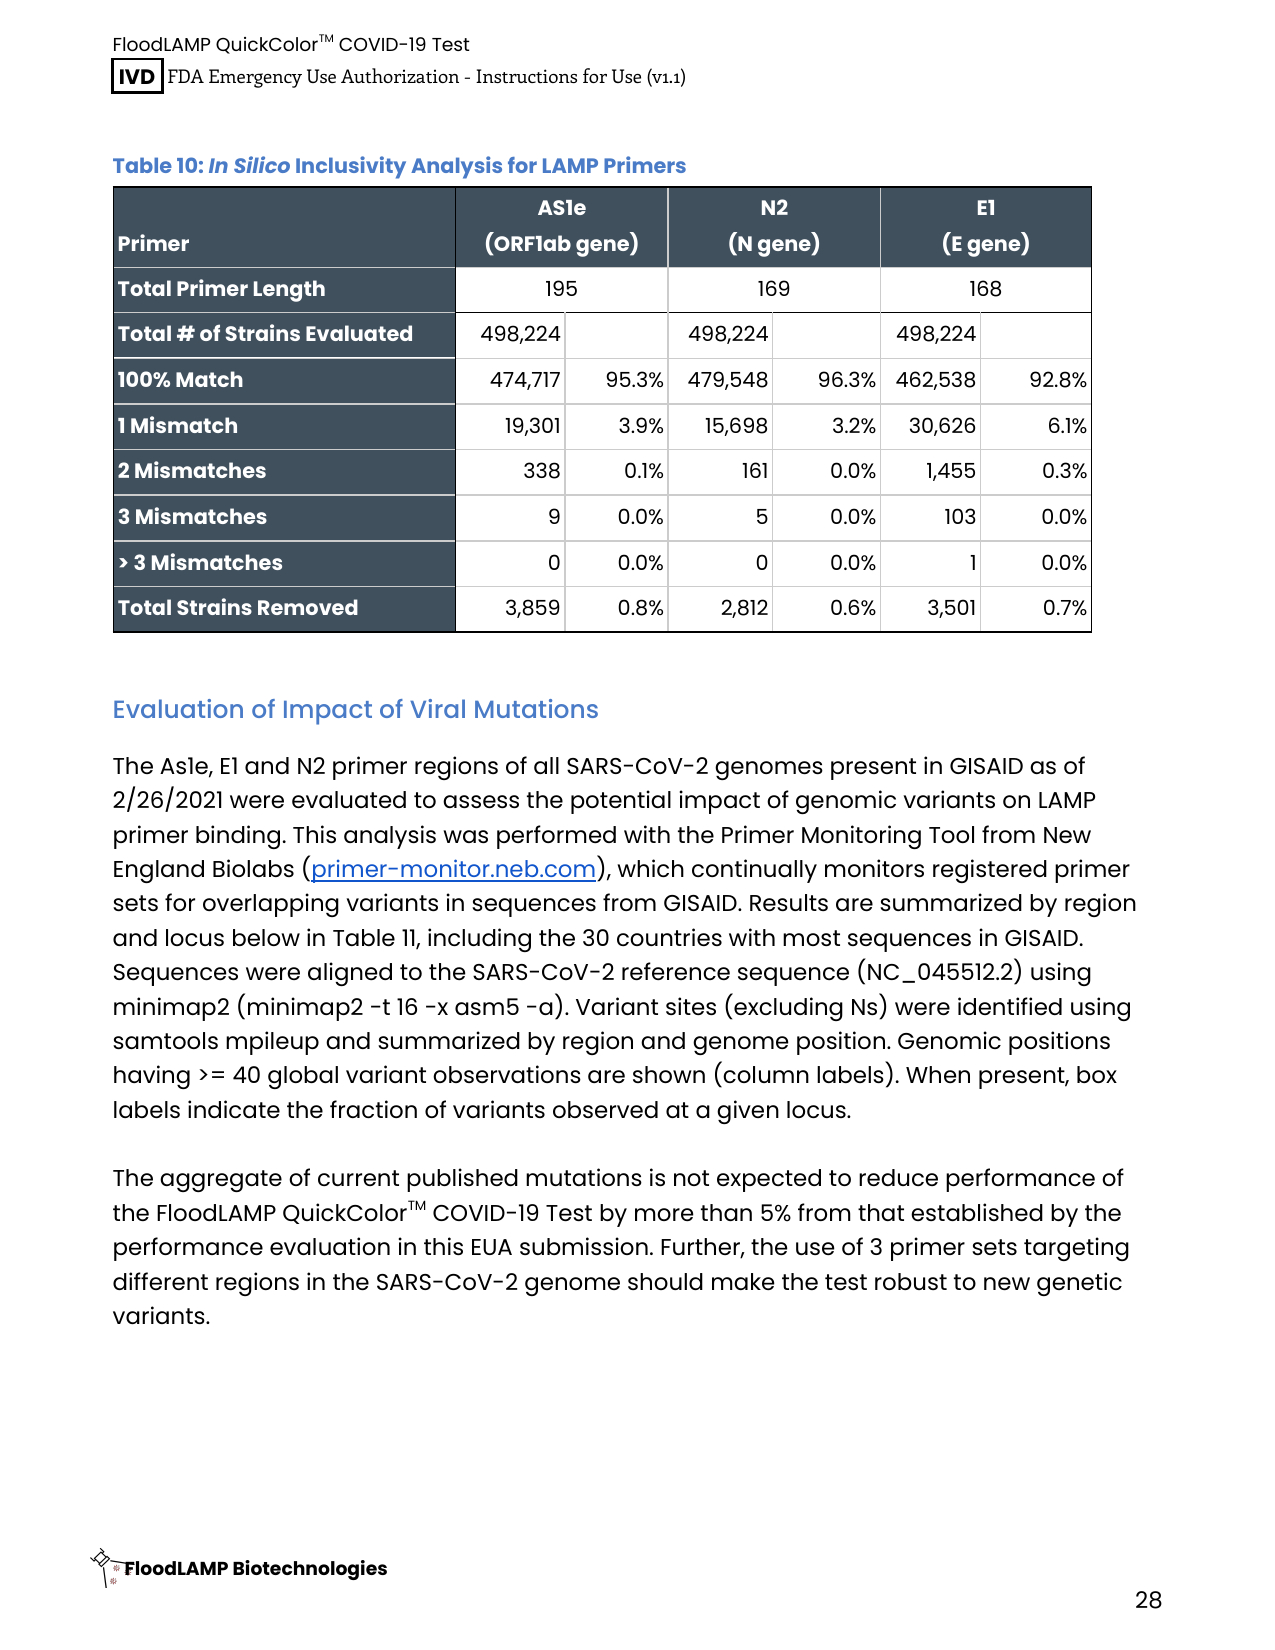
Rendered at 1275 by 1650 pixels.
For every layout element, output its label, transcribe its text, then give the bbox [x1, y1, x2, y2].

table_cell 474,717 [456, 359, 564, 403]
table_cell 15,698 [669, 405, 772, 449]
table_cell 0 [669, 542, 772, 586]
table_cell [566, 313, 667, 357]
table_cell [773, 313, 880, 357]
table_cell 30,626 [881, 405, 980, 449]
table_cell 3.9% [566, 405, 667, 449]
table_cell 9 [456, 496, 564, 540]
table_cell Total # of Strains Evaluated [114, 313, 455, 357]
table_header Primer [114, 188, 455, 267]
table_cell 3,859 [456, 587, 564, 631]
table_cell 0.8% [566, 587, 667, 631]
table_cell 338 [456, 450, 564, 494]
subtitle Table 10: In Silico Inclusivity Analysis for LAMP Primers [112, 150, 1162, 181]
table_cell 1,455 [881, 450, 980, 494]
table_cell 92.8% [981, 359, 1091, 403]
table_cell 0.0% [566, 496, 667, 540]
table_cell 0.3% [981, 450, 1091, 494]
table_cell 5 [669, 496, 772, 540]
table_cell 2,812 [669, 587, 772, 631]
picture [86, 1545, 137, 1588]
table_cell 168 [881, 268, 1091, 312]
table_cell 0.0% [566, 542, 667, 586]
table_header N2 (N gene) [669, 188, 880, 267]
table_cell 0.0% [981, 542, 1091, 586]
subtitle Evaluation of Impact of Viral Mutations [112, 689, 1162, 727]
table_cell 100% Match [114, 359, 455, 403]
table_header E1 (E gene) [881, 188, 1091, 267]
table_cell 0.6% [773, 587, 880, 631]
table_cell 2 Mismatches [114, 450, 455, 494]
table_cell 3.2% [773, 405, 880, 449]
table_cell 498,224 [881, 313, 980, 357]
table_cell 3,501 [881, 587, 980, 631]
table_cell 161 [669, 450, 772, 494]
table_cell Total Strains Removed [114, 587, 455, 631]
table_cell 169 [669, 268, 880, 312]
table_cell 0 [456, 542, 564, 586]
table_cell 0.7% [981, 587, 1091, 631]
table_cell 195 [456, 268, 667, 312]
table_cell 3 Mismatches [114, 496, 455, 540]
table_cell 103 [881, 496, 980, 540]
table_cell 479,548 [669, 359, 772, 403]
table_cell 0.0% [773, 450, 880, 494]
table_cell 1 [881, 542, 980, 586]
table_cell 19,301 [456, 405, 564, 449]
table_cell 0.0% [773, 542, 880, 586]
table_cell 96.3% [773, 359, 880, 403]
table_cell 95.3% [566, 359, 667, 403]
table_cell 498,224 [456, 313, 564, 357]
table_cell [981, 313, 1091, 357]
table_cell 6.1% [981, 405, 1091, 449]
table_cell 0.0% [981, 496, 1091, 540]
text The As1e, E1 and N2 primer regions of all SARS-CoV-2 genomes present in GISAID as of 2/26/2021 were evaluated to assess the potential impact of genomic variants on LAMP primer binding. This analysis was performed with the Primer Monitoring Tool from New England Biolabs (primer-monitor.neb.com), which continually monitors registered primer sets for overlapping variants in sequences from GISAID. Results are summarized by region and locus below in Table 11, including the 30 countries with most sequences in GISAID. Sequences were aligned to the SARS-CoV-2 reference sequence (NC_045512.2) using minimap2 (minimap2 -t 16 -x asm5 -a). Variant sites (excluding Ns) were identified using samtools mpileup and summarized by region and genome position. Genomic positions having >= 40 global variant observations are shown (column labels). When present, box labels indicate the fraction of variants observed at a given locus. [112, 748, 1162, 1126]
table_header AS1e (ORF1ab gene) [456, 188, 667, 267]
table_cell 0.1% [566, 450, 667, 494]
table_cell 1 Mismatch [114, 405, 455, 449]
table_cell 0.0% [773, 496, 880, 540]
table_cell 498,224 [669, 313, 772, 357]
table_cell > 3 Mismatches [114, 542, 455, 586]
table_cell 462,538 [881, 359, 980, 403]
text The aggregate of current published mutations is not expected to reduce performance of the FloodLAMP QuickColorTM COVID-19 Test by more than 5% from that established by the performance evaluation in this EUA submission. Further, the use of 3 primer sets targeting different regions in the SARS-CoV-2 genome should make the test robust to new genetic variants. [112, 1160, 1162, 1332]
table_cell Total Primer Length [114, 268, 455, 312]
